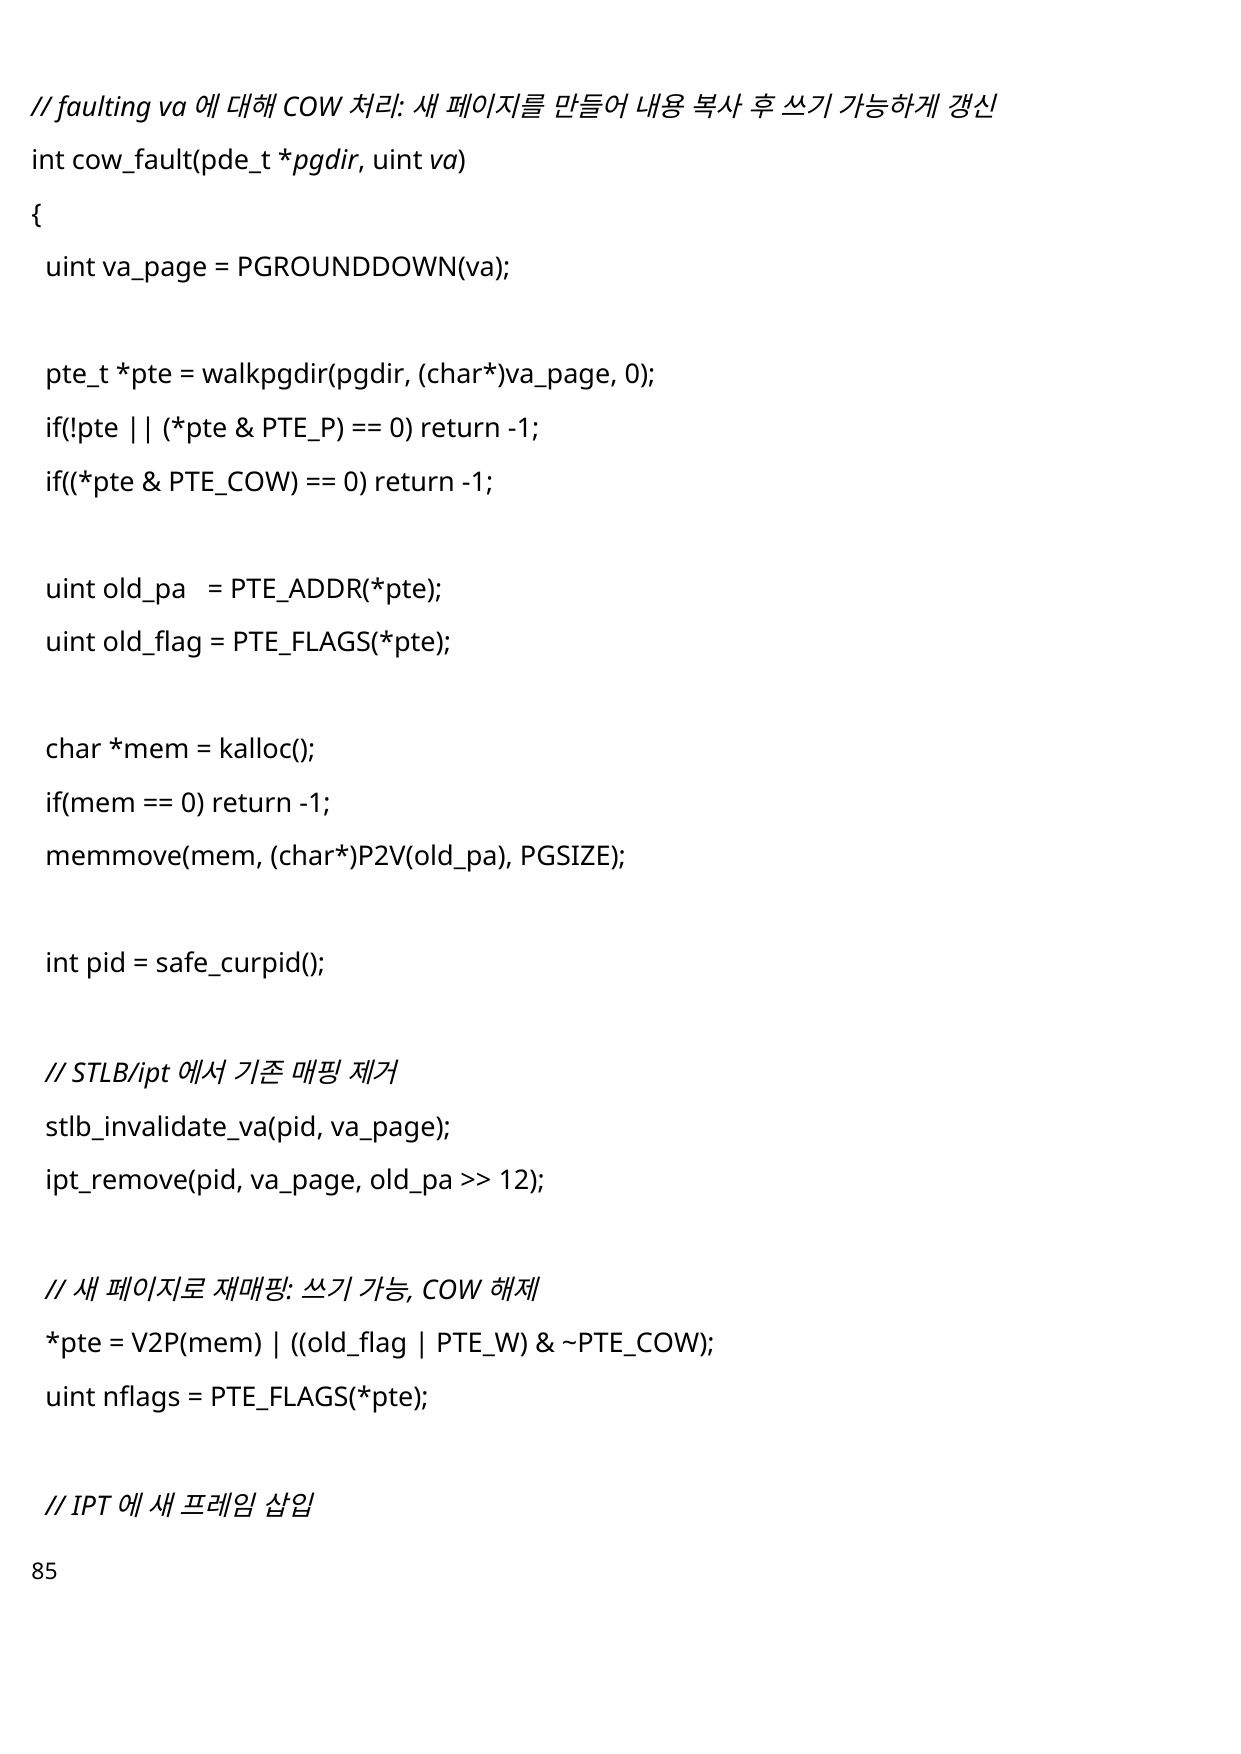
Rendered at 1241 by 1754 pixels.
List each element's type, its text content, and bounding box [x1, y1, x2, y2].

text // faulting va에 대해 COW 처리: 새 페이지를 만들어 내용 복사 후 쓰기 가능하게 갱신 [31, 85, 1209, 124]
text memmove(mem, (char*)P2V(old_pa), PGSIZE); [31, 837, 1209, 874]
text uint old_flag = PTE_FLAGS(*pte); [31, 623, 1209, 659]
text uint va_page = PGROUNDDOWN(va); [31, 248, 1209, 285]
text // IPT에 새 프레임 삽입 [31, 1484, 1209, 1524]
text int pid = safe_curpid(); [31, 944, 1209, 981]
text char *mem = kalloc(); [31, 730, 1209, 767]
text int cow_fault(pde_t *pgdir, uint va) [31, 141, 1209, 178]
text *pte = V2P(mem) | ((old_flag | PTE_W) & ~PTE_COW); [31, 1324, 1209, 1361]
text pte_t *pte = walkpgdir(pgdir, (char*)va_page, 0); [31, 355, 1209, 392]
text if(!pte || (*pte & PTE_P) == 0) return -1; [31, 408, 1209, 445]
text if((*pte & PTE_COW) == 0) return -1; [31, 462, 1209, 499]
text uint nflags = PTE_FLAGS(*pte); [31, 1377, 1209, 1414]
text uint old_pa = PTE_ADDR(*pte); [31, 569, 1209, 606]
text if(mem == 0) return -1; [31, 783, 1209, 820]
text stlb_invalidate_va(pid, va_page); [31, 1107, 1209, 1144]
text ipt_remove(pid, va_page, old_pa >> 12); [31, 1161, 1209, 1197]
text { [31, 194, 1209, 231]
text // STLB/ipt에서 기존 매핑 제거 [31, 1051, 1209, 1090]
text // 새 페이지로 재매핑: 쓰기 가능, COW 해제 [31, 1268, 1209, 1307]
